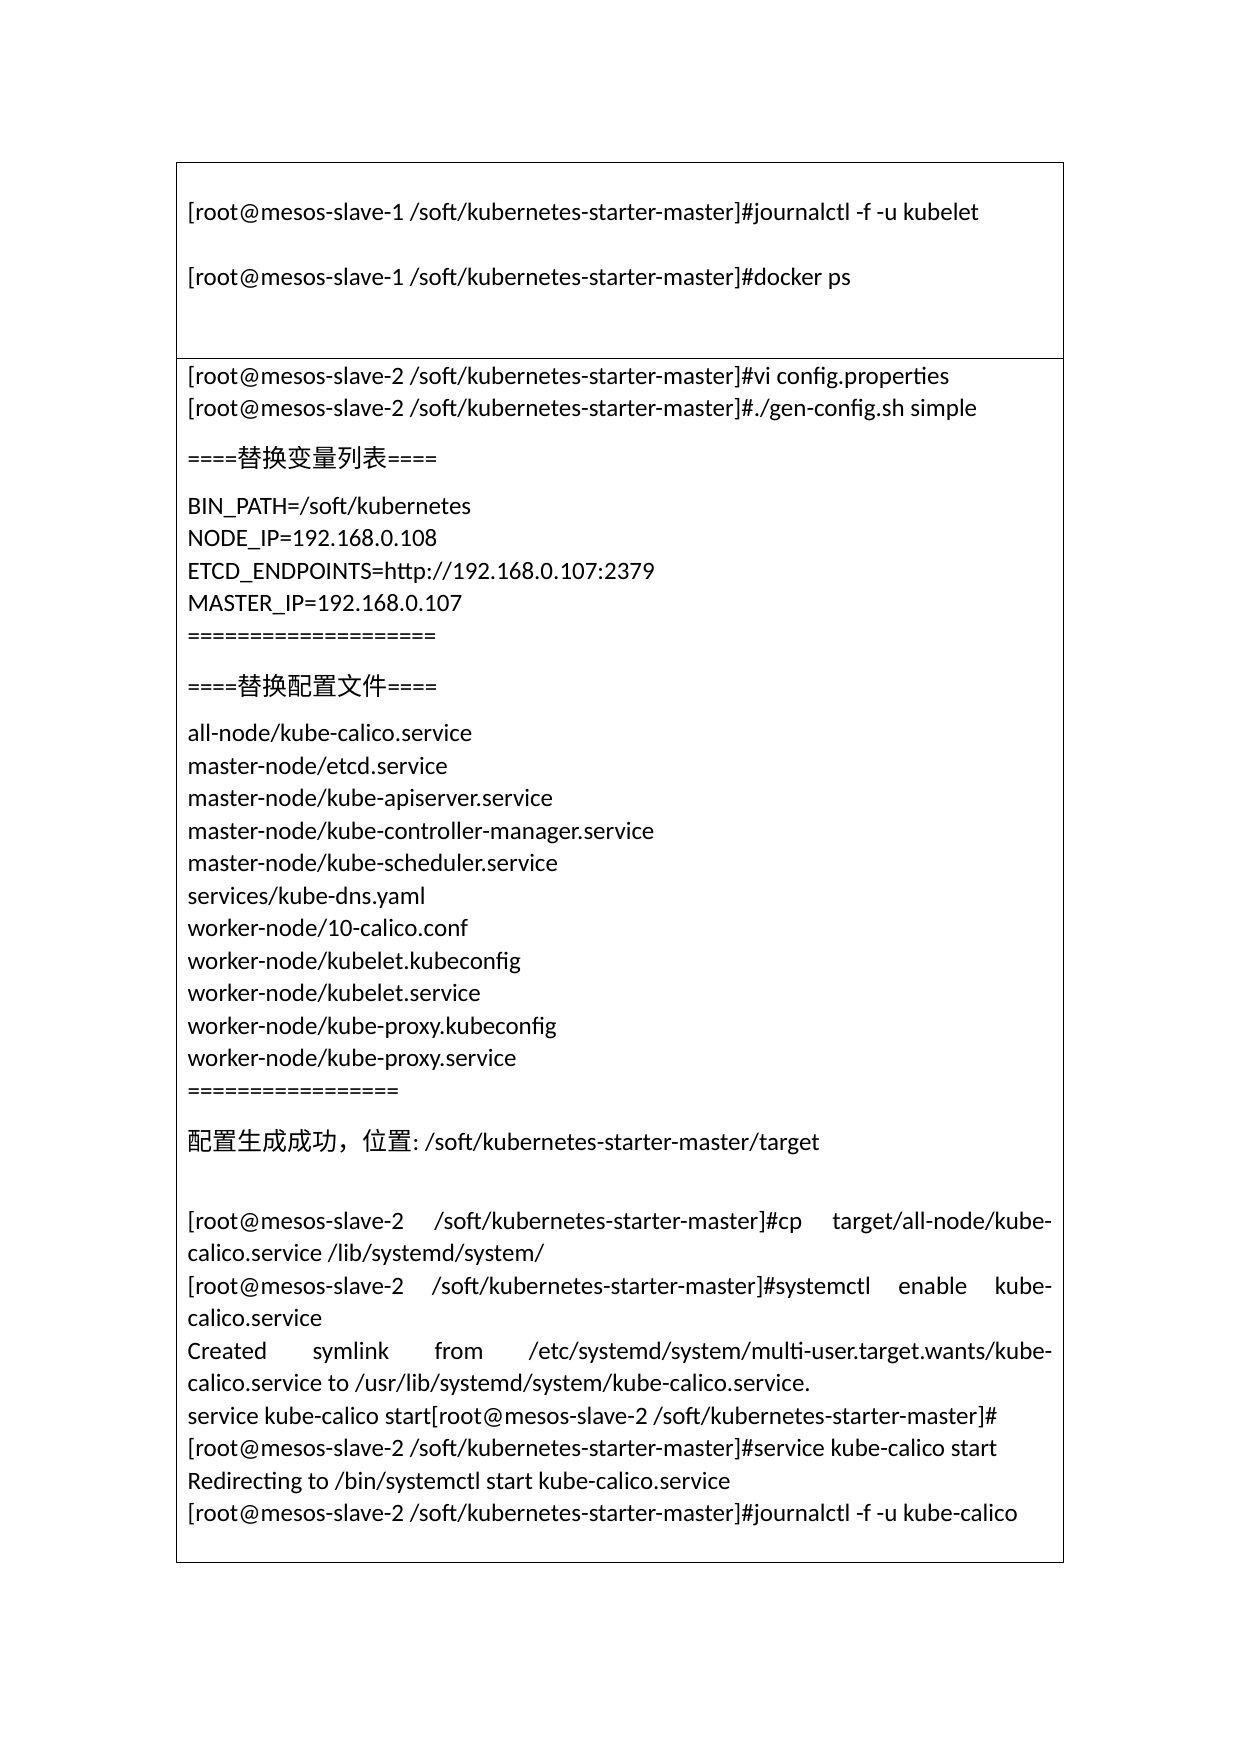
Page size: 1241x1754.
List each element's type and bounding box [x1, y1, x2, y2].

table_cell [177, 359, 1063, 1562]
table_cell [177, 163, 1063, 358]
